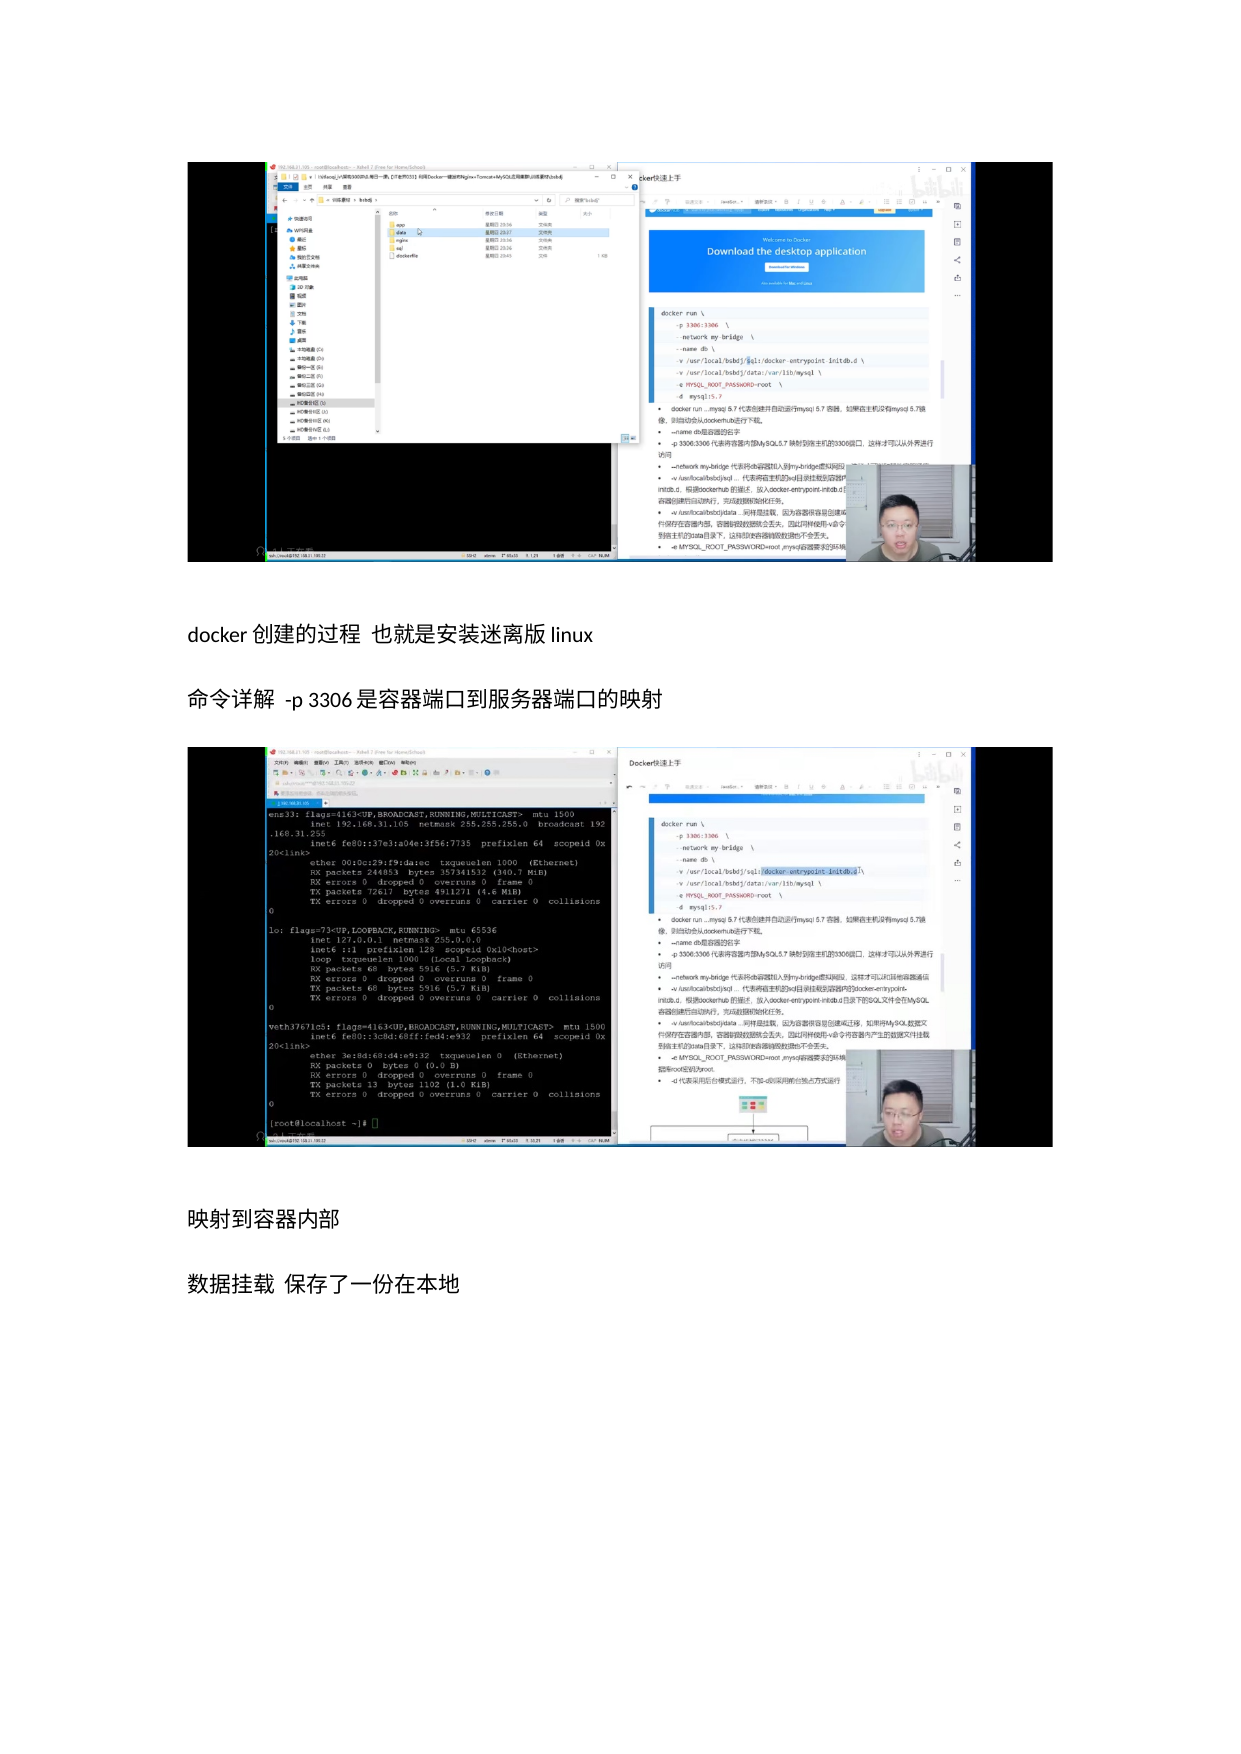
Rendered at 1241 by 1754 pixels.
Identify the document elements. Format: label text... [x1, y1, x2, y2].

picture [187, 747, 1053, 1147]
text 映射到容器内部 [187, 1202, 1053, 1234]
picture [187, 162, 1053, 562]
text docker创建的过程 也就是安装迷离版linux [187, 617, 1053, 649]
text 命令详解 -p 3306是容器端口到服务器端口的映射 [187, 682, 1053, 714]
text 数据挂载 保存了一份在本地 [187, 1267, 1053, 1299]
